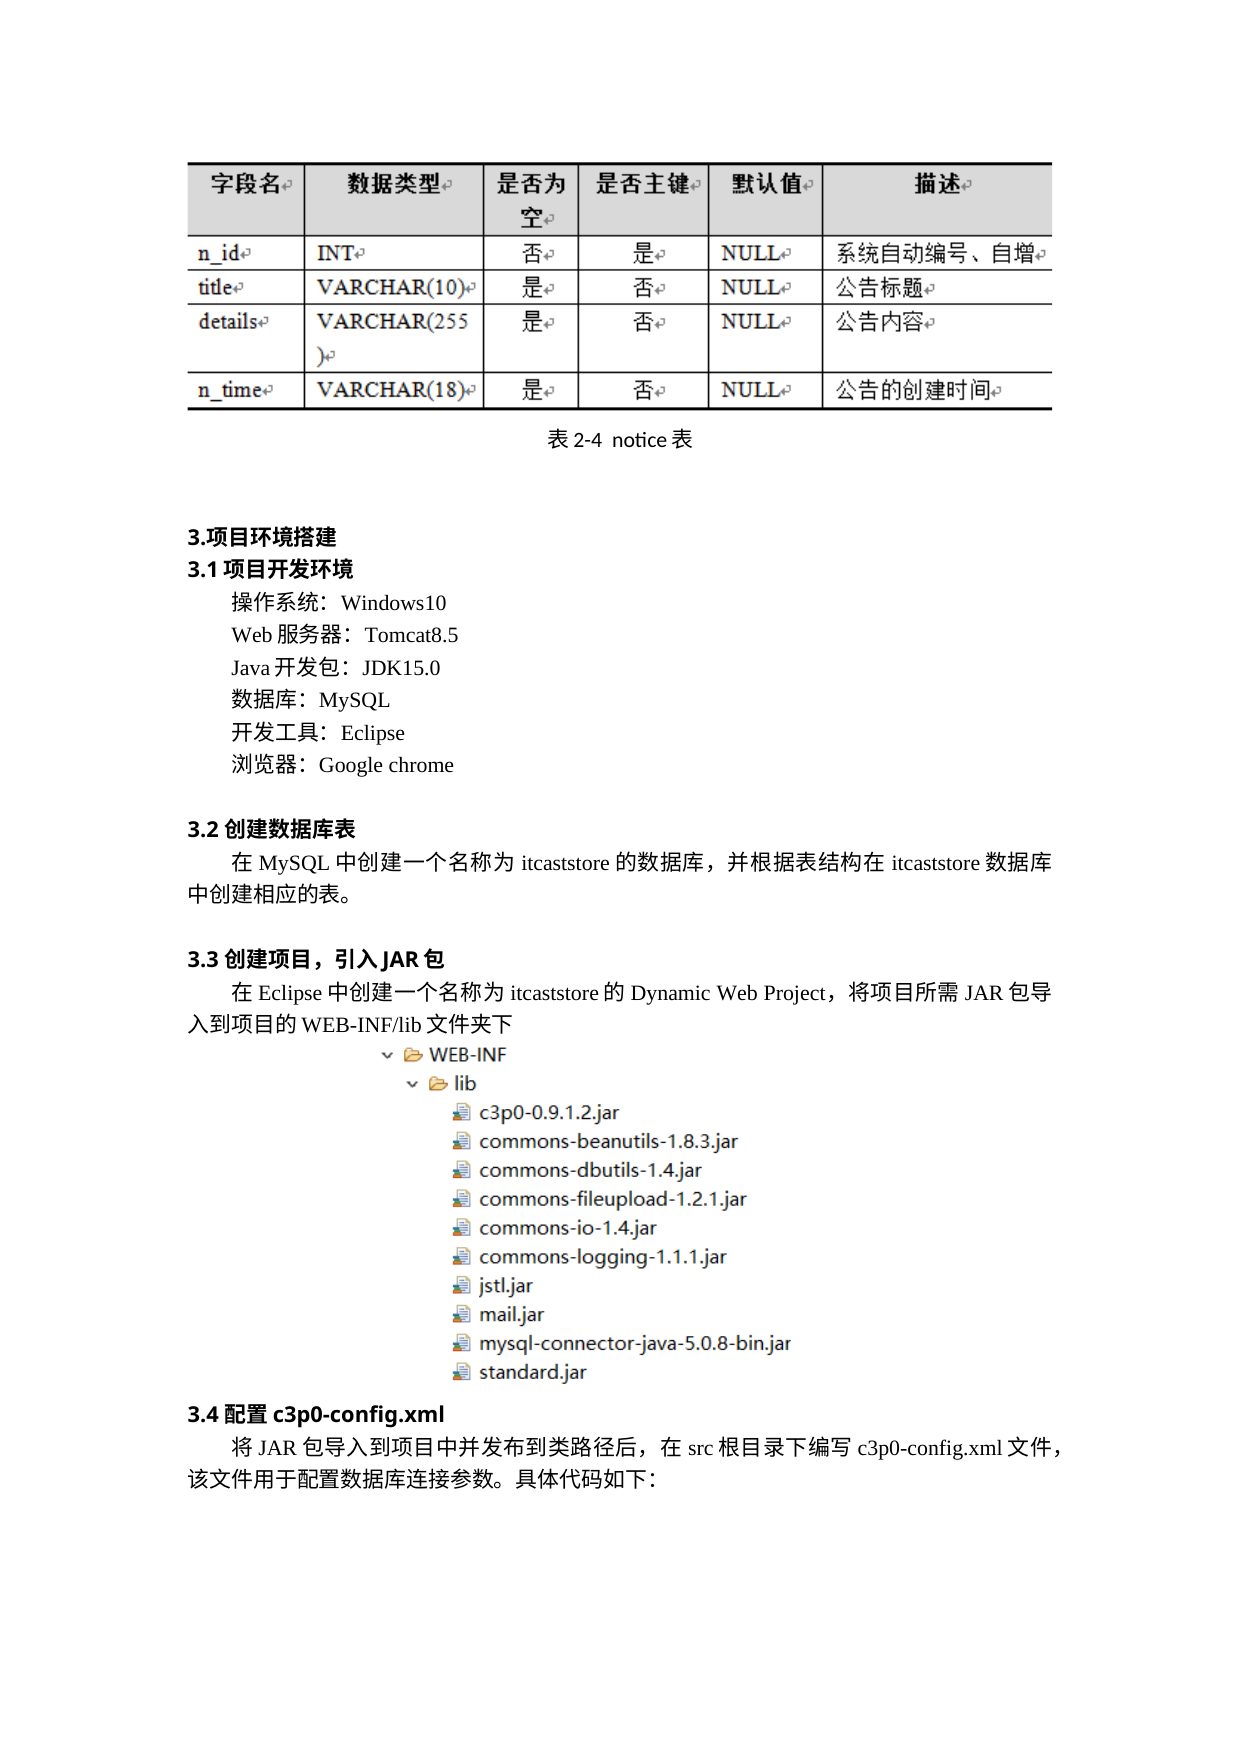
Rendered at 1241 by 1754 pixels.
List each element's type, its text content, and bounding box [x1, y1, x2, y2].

text 开发工具：Eclipse [187, 714, 1053, 747]
picture [187, 162, 1053, 412]
text 在Eclipse中创建一个名称为itcaststore的Dynamic Web Project，将项目所需JAR包导入到项目的WEB-INF/lib文件夹下 [187, 974, 1053, 1039]
list 3.4 配置c3p0-config.xml [187, 1397, 1053, 1429]
text 操作系统：Windows10 [187, 584, 1053, 617]
list 3.2 创建数据库表 [187, 812, 1053, 844]
text Java开发包：JDK15.0 [187, 649, 1053, 682]
list 3.1项目开发环境 [187, 552, 1053, 584]
list 3.3 创建项目，引入JAR包 [187, 942, 1053, 974]
text 在MySQL中创建一个名称为itcaststore的数据库，并根据表结构在itcaststore数据库中创建相应的表。 [187, 844, 1053, 909]
picture [348, 1039, 892, 1389]
text 将JAR包导入到项目中并发布到类路径后，在src根目录下编写c3p0-config.xml文件，该文件用于配置数据库连接参数。具体代码如下： [187, 1429, 1053, 1494]
text 数据库：MySQL [187, 682, 1053, 714]
text 浏览器：Google chrome [187, 747, 1053, 779]
list 3.项目环境搭建 [187, 519, 1053, 552]
list 表2-4 notice表 [187, 422, 1053, 454]
text Web服务器：Tomcat8.5 [187, 617, 1053, 649]
